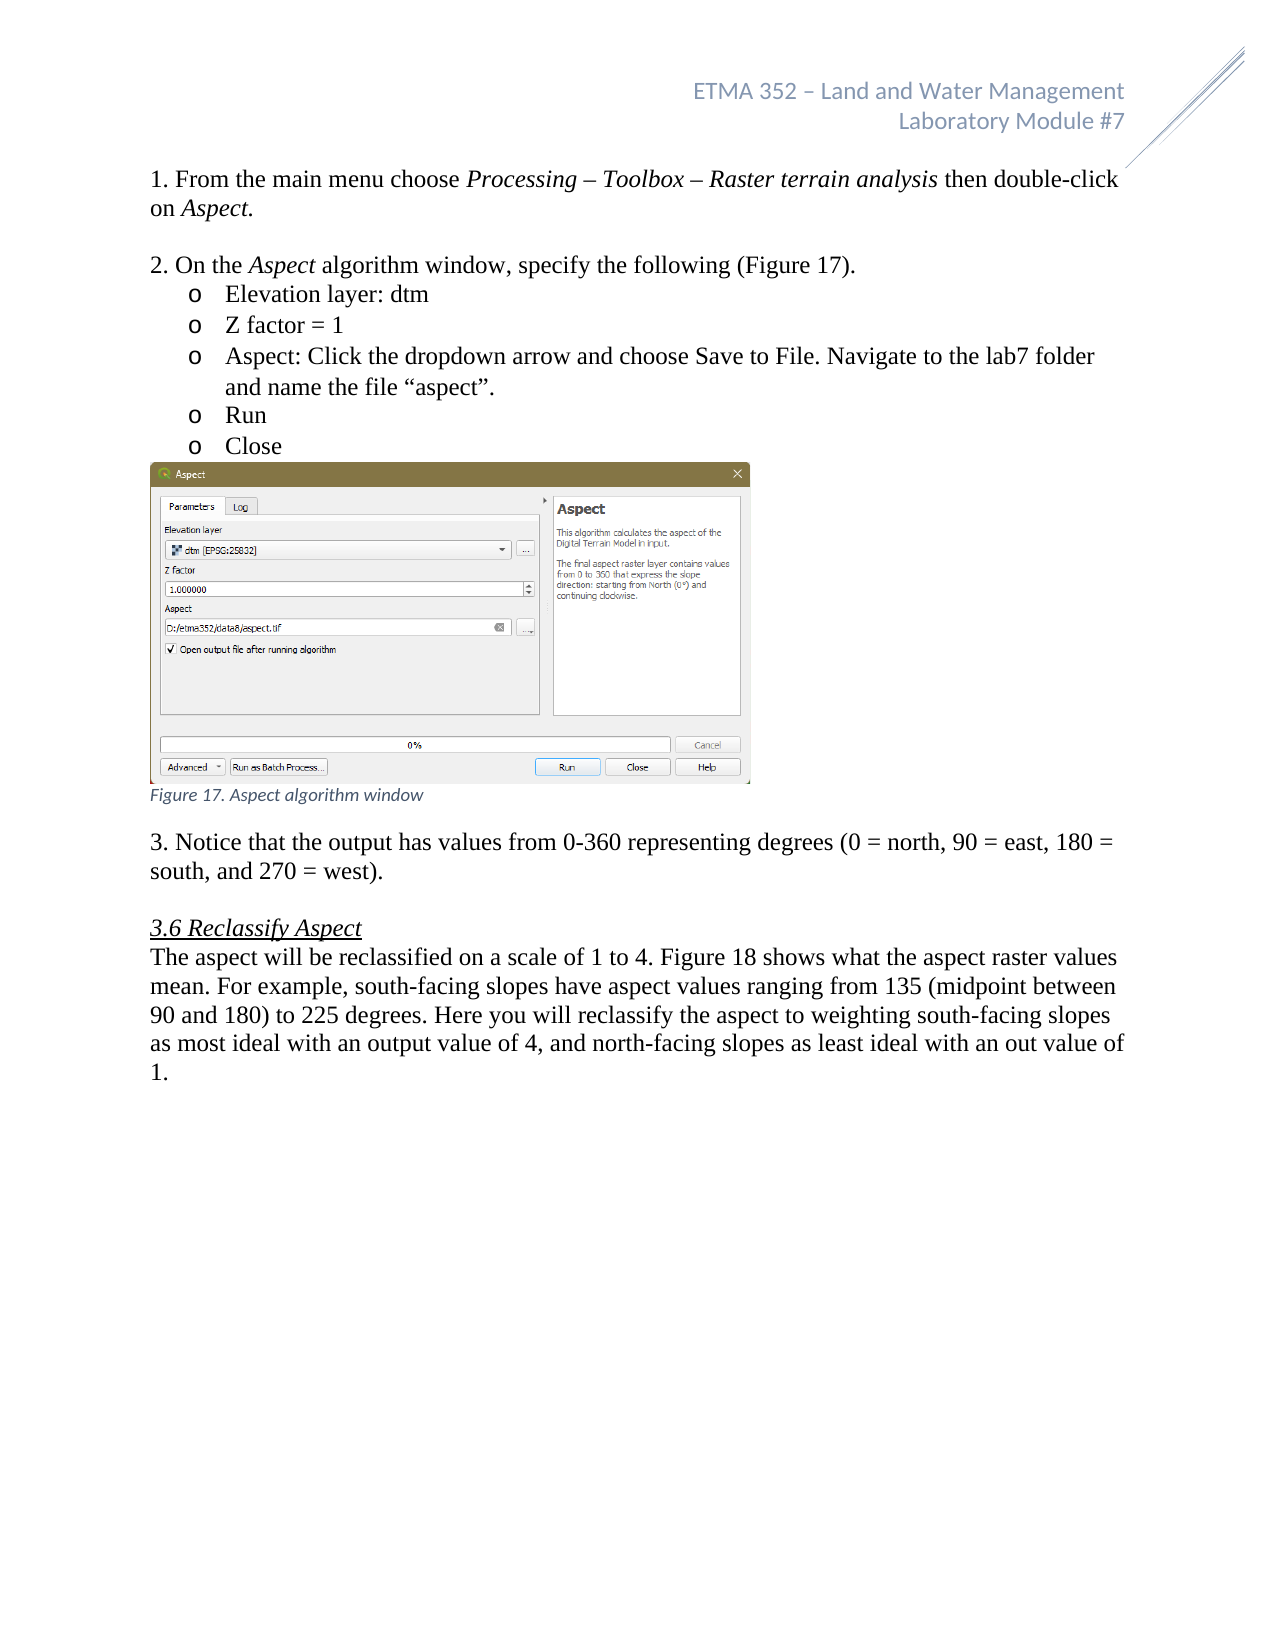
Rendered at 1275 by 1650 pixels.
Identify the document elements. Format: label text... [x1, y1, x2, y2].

text 3.6 Reclassify Aspect [150, 913, 1125, 942]
text 2. On the Aspect algorithm window, specify the following (Figure 17). [150, 250, 1125, 279]
list Elevation layer: dtm [187, 279, 1125, 310]
list Aspect: Click the dropdown arrow and choose Save to File. Navigate to the lab7 folder and name the file “aspect”. [187, 341, 1125, 400]
list Z factor = 1 [187, 310, 1125, 341]
text 3. Notice that the output has values from 0-360 representing degrees (0 = north, 90 = east, 180 = south, and 270 = west). [150, 827, 1125, 885]
text The aspect will be reclassified on a scale of 1 to 4. Figure 18 shows what the aspect raster values mean. For example, south-facing slopes have aspect values ranging from 135 (midpoint between 90 and 180) to 225 degrees. Here you will reclassify the aspect to weighting south-facing slopes as most ideal with an output value of 4, and north-facing slopes as least ideal with an out value of 1. [150, 942, 1125, 1086]
list Close [187, 431, 1125, 462]
list Run [187, 400, 1125, 431]
text Figure 17. Aspect algorithm window [150, 783, 1125, 806]
text 1. From the main menu choose Processing – Toolbox – Raster terrain analysis then double-click on Aspect. [150, 164, 1125, 222]
picture [150, 462, 750, 784]
